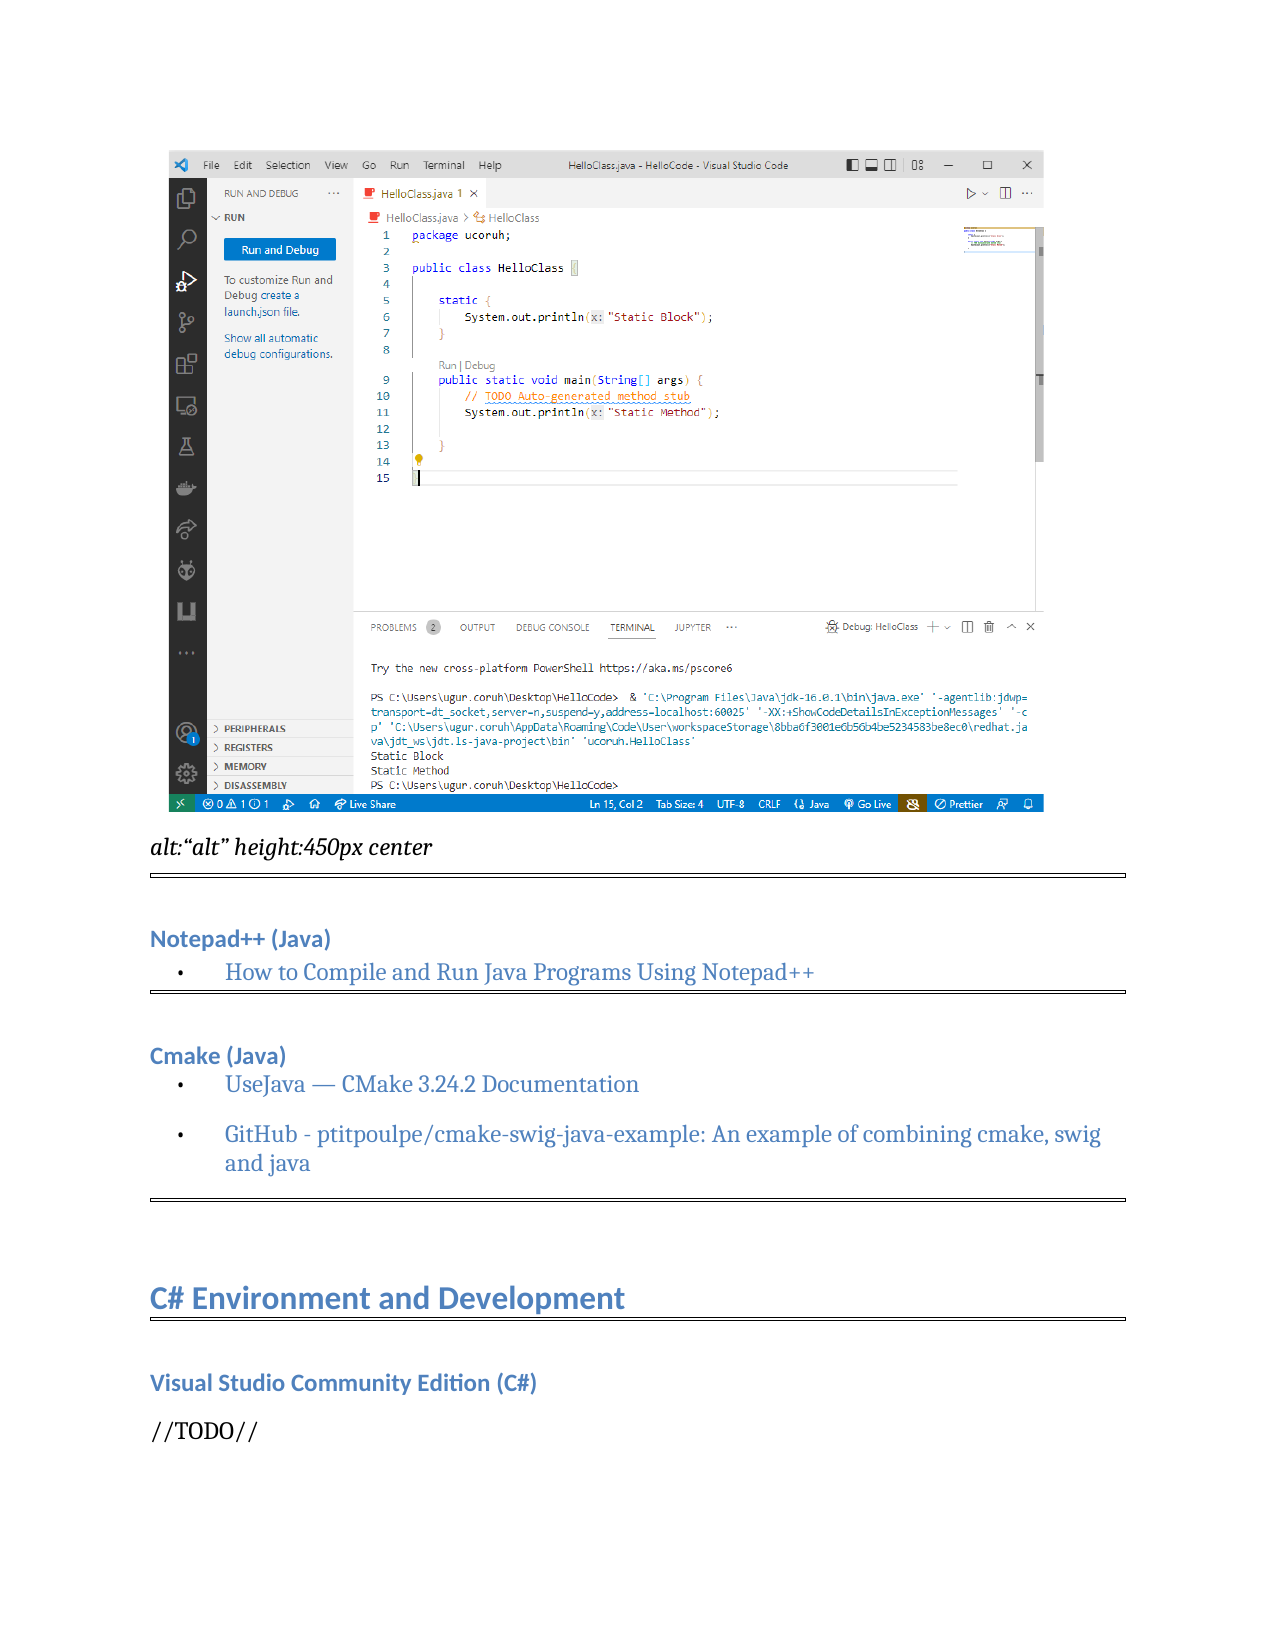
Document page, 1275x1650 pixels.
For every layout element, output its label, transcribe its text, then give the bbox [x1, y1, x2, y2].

subtitle C# Environment and Development [150, 1277, 1125, 1317]
text alt:“alt” height:450px center [150, 833, 1125, 861]
list GitHub - ptitpoulpe/cmake-swig-java-example: An example of combining cmake, swig and java [175, 1120, 1125, 1177]
subtitle Visual Studio Community Edition (C#) [150, 1367, 1125, 1398]
subtitle Cmake (Java) [150, 1040, 1125, 1070]
list How to Compile and Run Java Programs Using Notepad++ [175, 958, 1125, 987]
text //TODO// [150, 1417, 1125, 1445]
list UseJava — CMake 3.24.2 Documentation [175, 1070, 1125, 1099]
subtitle Notepad++ (Java) [150, 923, 1125, 954]
picture [168, 150, 1044, 812]
